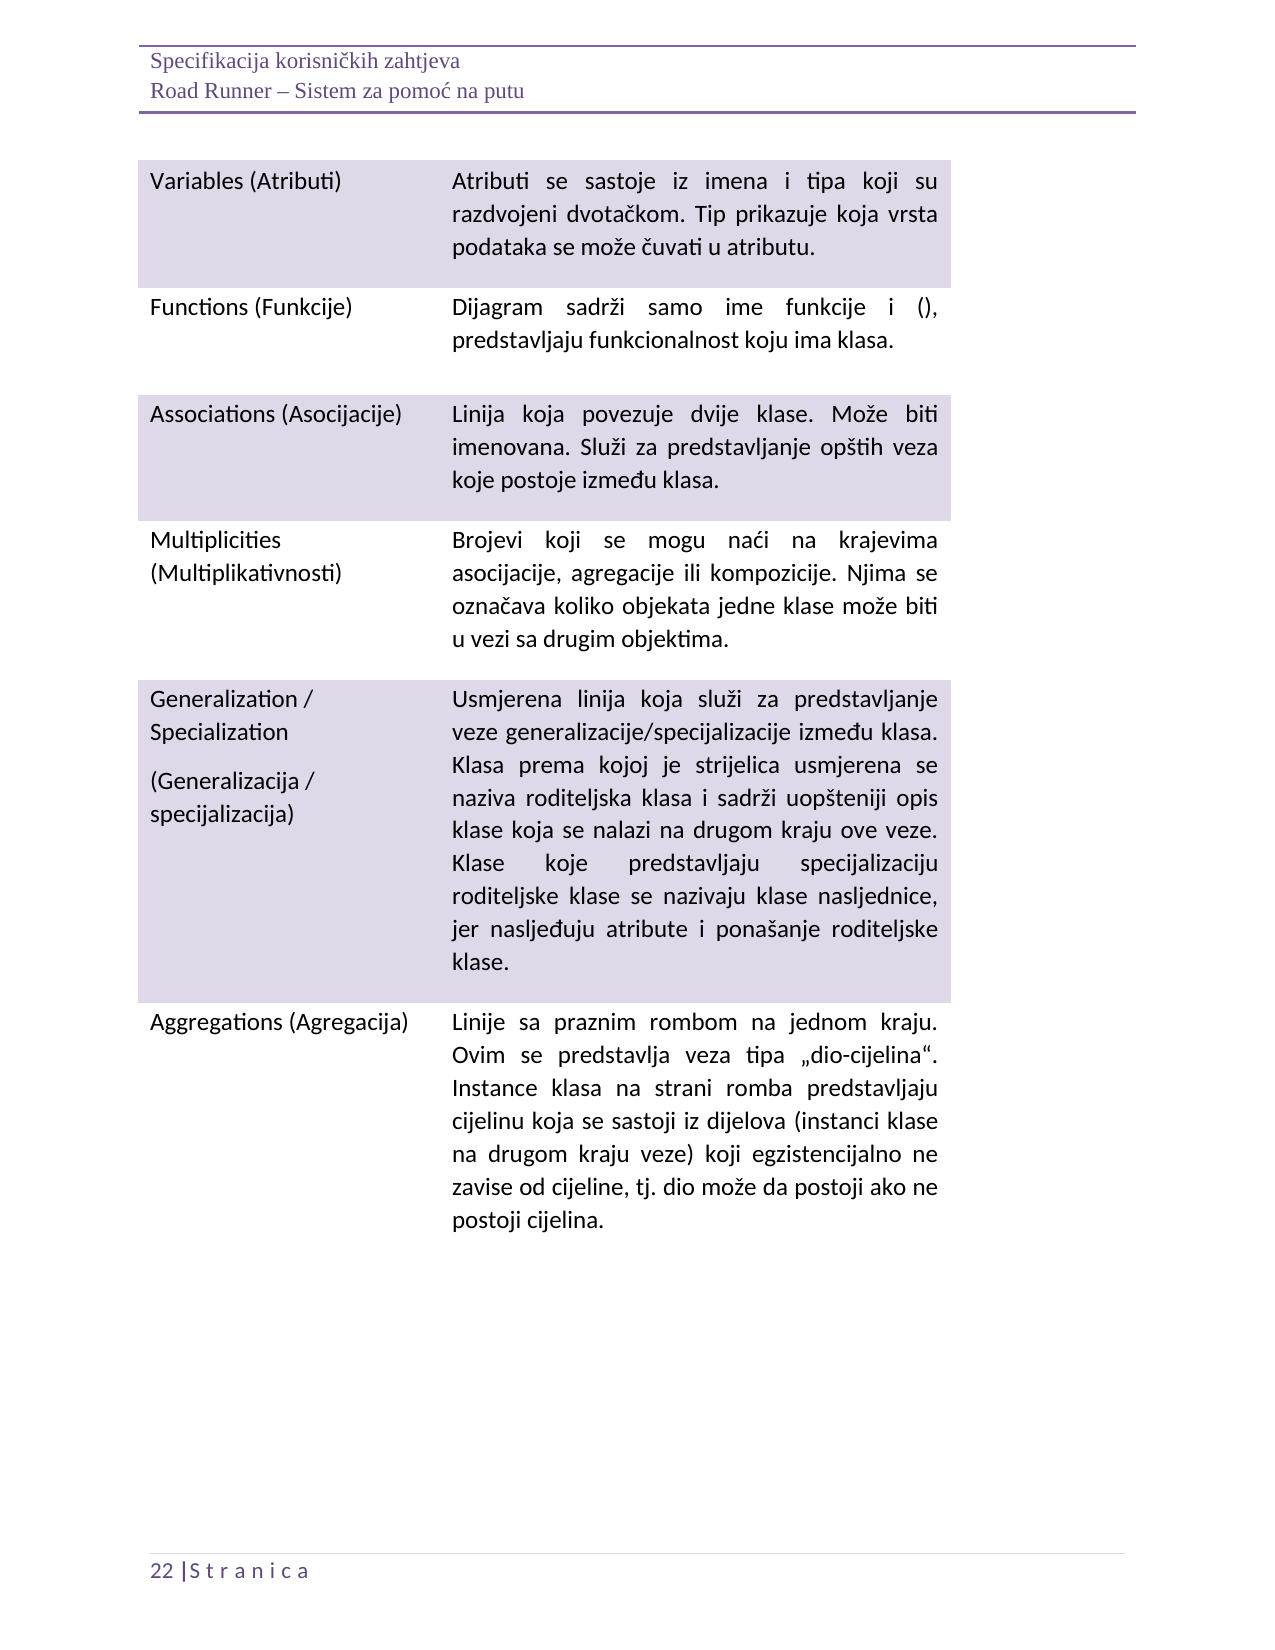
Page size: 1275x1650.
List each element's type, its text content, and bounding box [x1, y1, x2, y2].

table_cell Linija koja povezuje dvije klase. Može biti imenovana. Služi za predstavljanje opštih veza koje postoje između klasa. [440, 395, 951, 521]
table_cell Variables (Atributi) [138, 160, 440, 288]
table_cell Usmjerena linija koja služi za predstavljanje veze generalizacije/specijalizacije između klasa. Klasa prema kojoj je strijelica usmjerena se naziva roditeljska klasa i sadrži uopšteniji opis klase koja se nalazi na drugom kraju ove veze. Klase koje predstavljaju specijalizaciju roditeljske klase se nazivaju klase nasljednice, jer nasljeđuju atribute i ponašanje roditeljske klase. [440, 680, 951, 1003]
table_cell Dijagram sadrži samo ime funkcije i (), predstavljaju funkcionalnost koju ima klasa. [440, 288, 951, 395]
table_cell Multiplicities (Multiplikativnosti) [138, 521, 440, 680]
table_cell Functions (Funkcije) [138, 288, 440, 395]
table_cell Generalization / Specialization (Generalizacija / specijalizacija) [138, 680, 440, 1003]
table_cell Associations (Asocijacije) [138, 395, 440, 521]
table_cell Aggregations (Agregacija) [138, 1003, 440, 1261]
table_cell Brojevi koji se mogu naći na krajevima asocijacije, agregacije ili kompozicije. Njima se označava koliko objekata jedne klase može biti u vezi sa drugim objektima. [440, 521, 951, 680]
table_cell Atributi se sastoje iz imena i tipa koji su razdvojeni dvotačkom. Tip prikazuje koja vrsta podataka se može čuvati u atributu. [440, 160, 951, 288]
table_cell Linije sa praznim rombom na jednom kraju. Ovim se predstavlja veza tipa „dio-cijelina“. Instance klasa na strani romba predstavljaju cijelinu koja se sastoji iz dijelova (instanci klase na drugom kraju veze) koji egzistencijalno ne zavise od cijeline, tj. dio može da postoji ako ne postoji cijelina. [440, 1003, 951, 1261]
